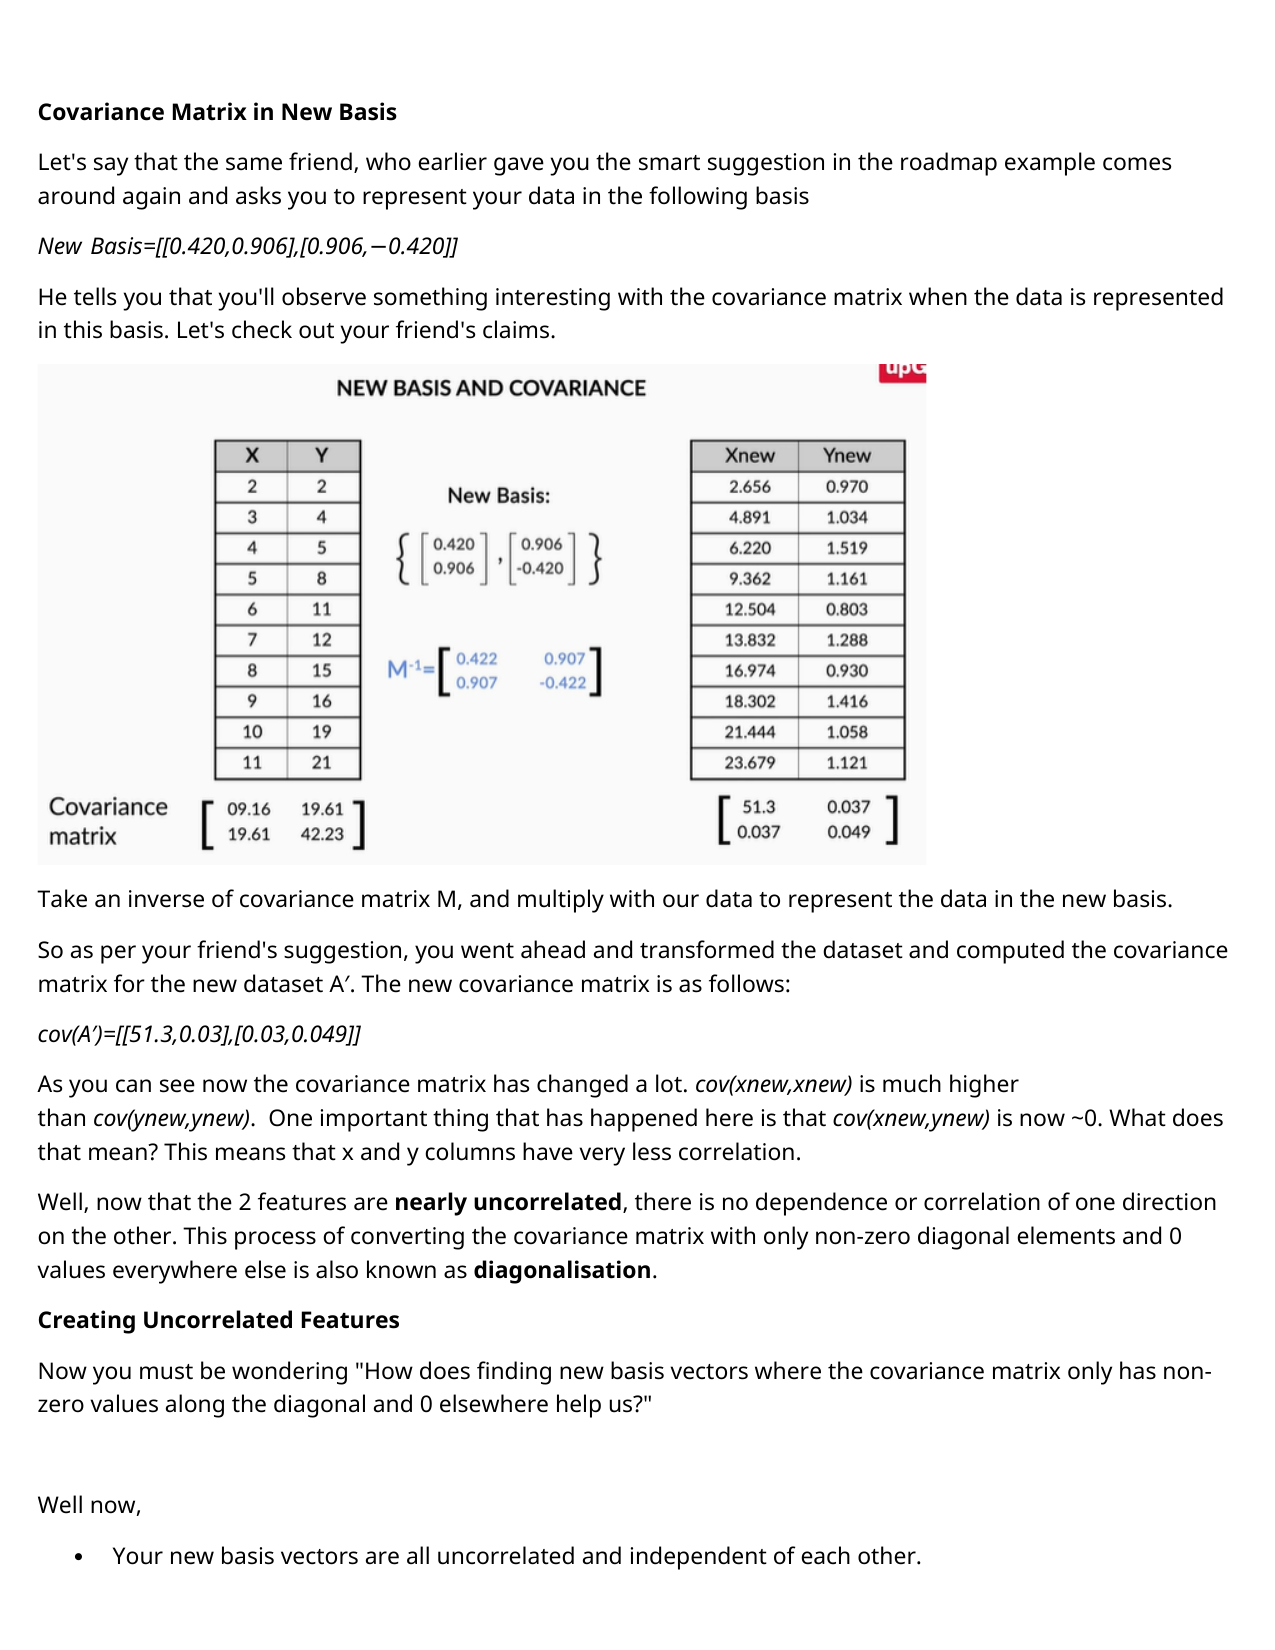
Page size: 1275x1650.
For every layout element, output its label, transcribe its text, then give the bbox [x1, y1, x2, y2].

text Well, now that the 2 features are nearly uncorrelated, there is no dependence or correlation of one direction on the other. This process of converting the covariance matrix with only non-zero diagonal elements and 0 values everywhere else is also known as diagonalisation. [37, 1186, 1237, 1285]
text He tells you that you'll observe something interesting with the covariance matrix when the data is represented in this basis. Let's check out your friend's claims. [37, 280, 1237, 345]
text Creating Uncorrelated Features [37, 1304, 1237, 1336]
text Let's say that the same friend, who earlier gave you the smart suggestion in the roadmap example comes around again and asks you to represent your data in the following basis [37, 146, 1237, 211]
text Take an inverse of covariance matrix M, and multiply with our data to represent the data in the new basis. [37, 883, 1237, 915]
text So as per your friend's suggestion, you went ahead and transformed the dataset and computed the covariance matrix for the new dataset A′. The new covariance matrix is as follows: [37, 934, 1237, 999]
text Well now, [37, 1489, 1237, 1521]
picture [37, 364, 927, 865]
text New Basis=[[0.420,0.906],[0.906,−0.420]] [37, 230, 1237, 261]
text Covariance Matrix in New Basis [37, 95, 1237, 127]
text Now you must be wondering "How does finding new basis vectors where the covariance matrix only has non-zero values along the diagonal and 0 elsewhere help us?" [37, 1355, 1237, 1420]
text cov(A′)=[[51.3,0.03],[0.03,0.049]] [37, 1018, 1237, 1049]
list Your new basis vectors are all uncorrelated and independent of each other. [75, 1540, 1237, 1571]
text As you can see now the covariance matrix has changed a lot. cov(xnew,xnew) is much higher than cov(ynew,ynew). One important thing that has happened here is that cov(xnew,ynew) is now ~0. What does that mean? This means that x and y columns have very less correlation. [37, 1068, 1237, 1167]
